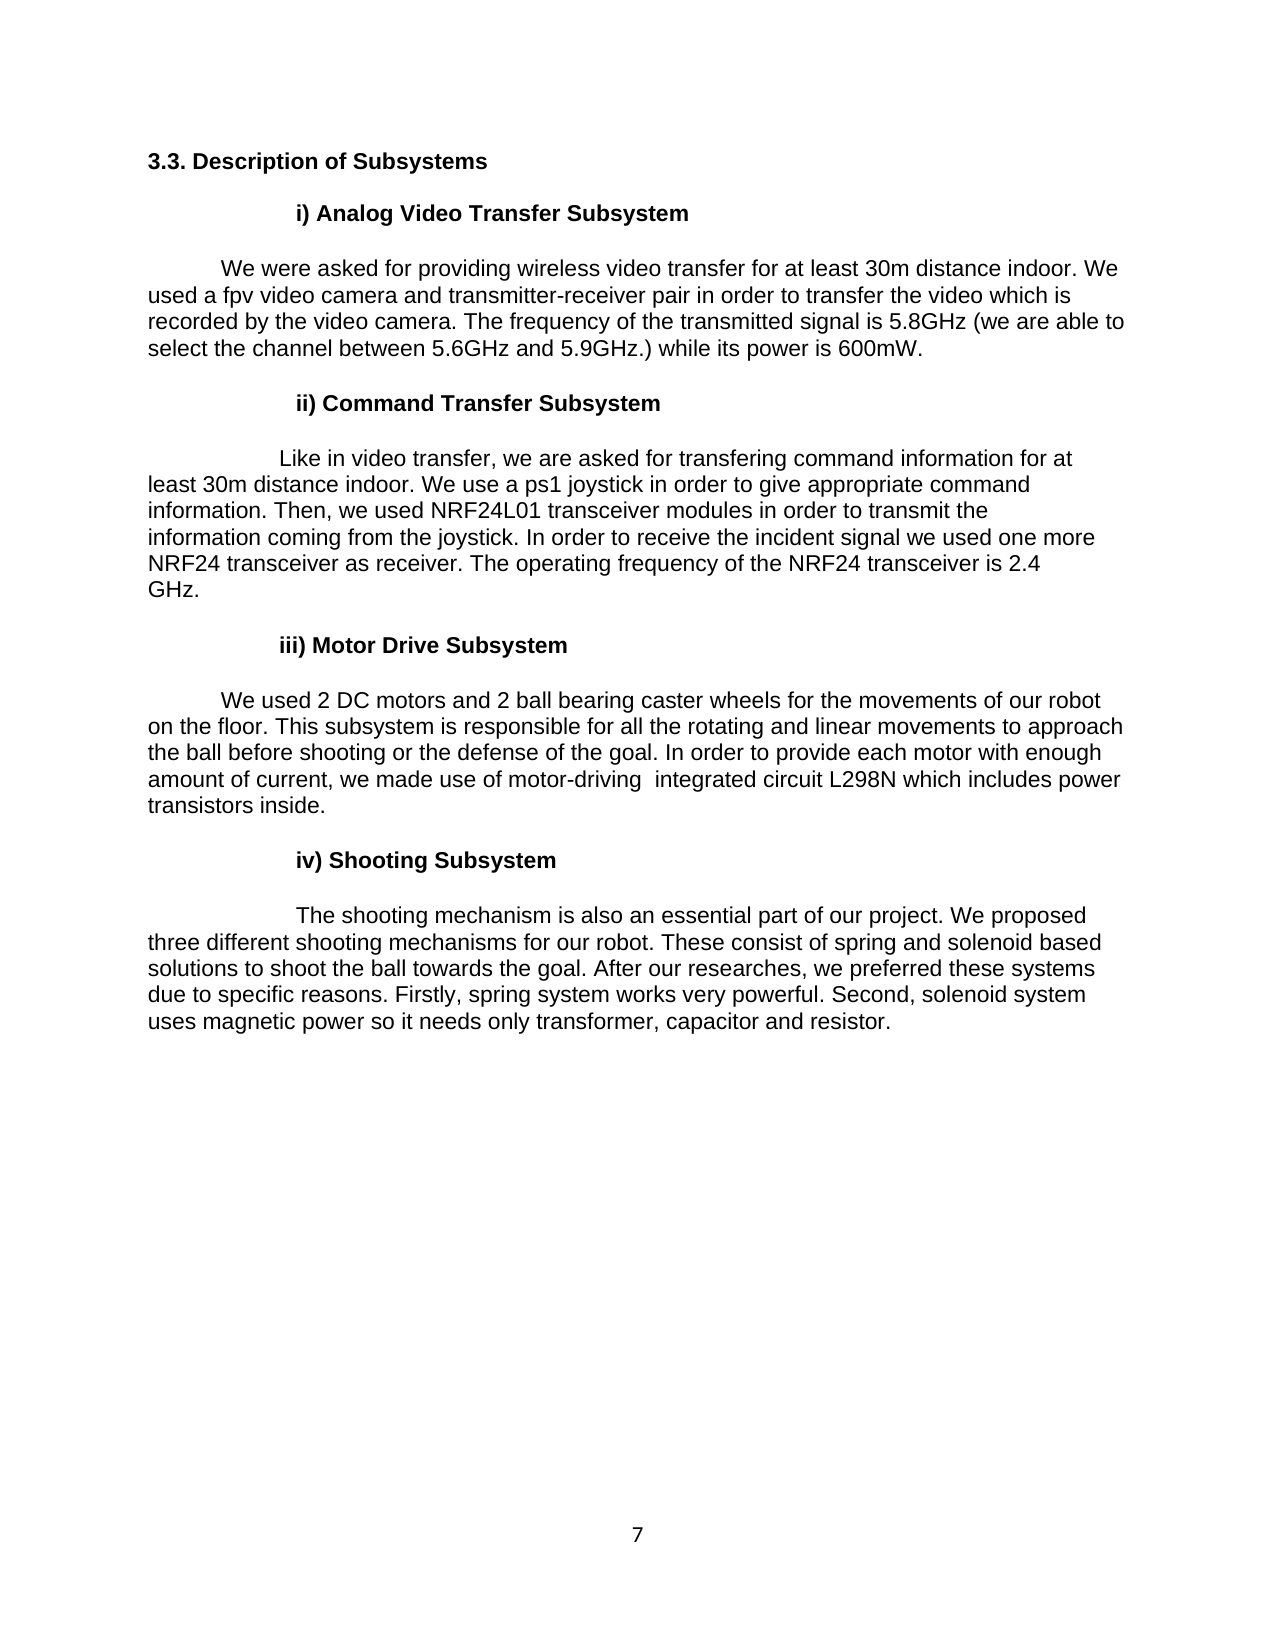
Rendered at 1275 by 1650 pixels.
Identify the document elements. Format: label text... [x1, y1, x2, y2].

text iii) Motor Drive Subsystem [204, 632, 1127, 658]
text The shooting mechanism is also an essential part of our project. We proposed three different shooting mechanisms for our robot. These consist of spring and solenoid based solutions to shoot the ball towards the goal. After our researches, we preferred these systems due to specific reasons. Firstly, spring system works very powerful. Second, solenoid system uses magnetic power so it needs only transformer, capacitor and resistor. [148, 902, 1127, 1034]
text ii) Command Transfer Subsystem [223, 389, 1127, 416]
text 3.3. Description of Subsystems [148, 148, 1127, 174]
text We used 2 DC motors and 2 ball bearing caster wheels for the movements of our robot on the floor. This subsystem is responsible for all the rotating and linear movements to approach the ball before shooting or the defense of the goal. In order to provide each motor with enough amount of current, we made use of motor-driving integrated circuit L298N which includes power transistors inside. [148, 687, 1127, 818]
text We were asked for providing wireless video transfer for at least 30m distance indoor. We used a fpv video camera and transmitter-receiver pair in order to transfer the video which is recorded by the video camera. The frequency of the transmitted signal is 5.8GHz (we are able to select the channel between 5.6GHz and 5.9GHz.) while its power is 600mW. [148, 255, 1127, 361]
text i) Analog Video Transfer Subsystem [223, 200, 1127, 227]
text iv) Shooting Subsystem [223, 847, 1127, 873]
text Like in video transfer, we are asked for transfering command information for at least 30m distance indoor. We use a ps1 joystick in order to give appropriate command information. Then, we used NRF24L01 transceiver modules in order to transmit the information coming from the joystick. In order to receive the incident signal we used one more NRF24 transceiver as receiver. The operating frequency of the NRF24 transceiver is 2.4 GHz. [148, 445, 1097, 603]
